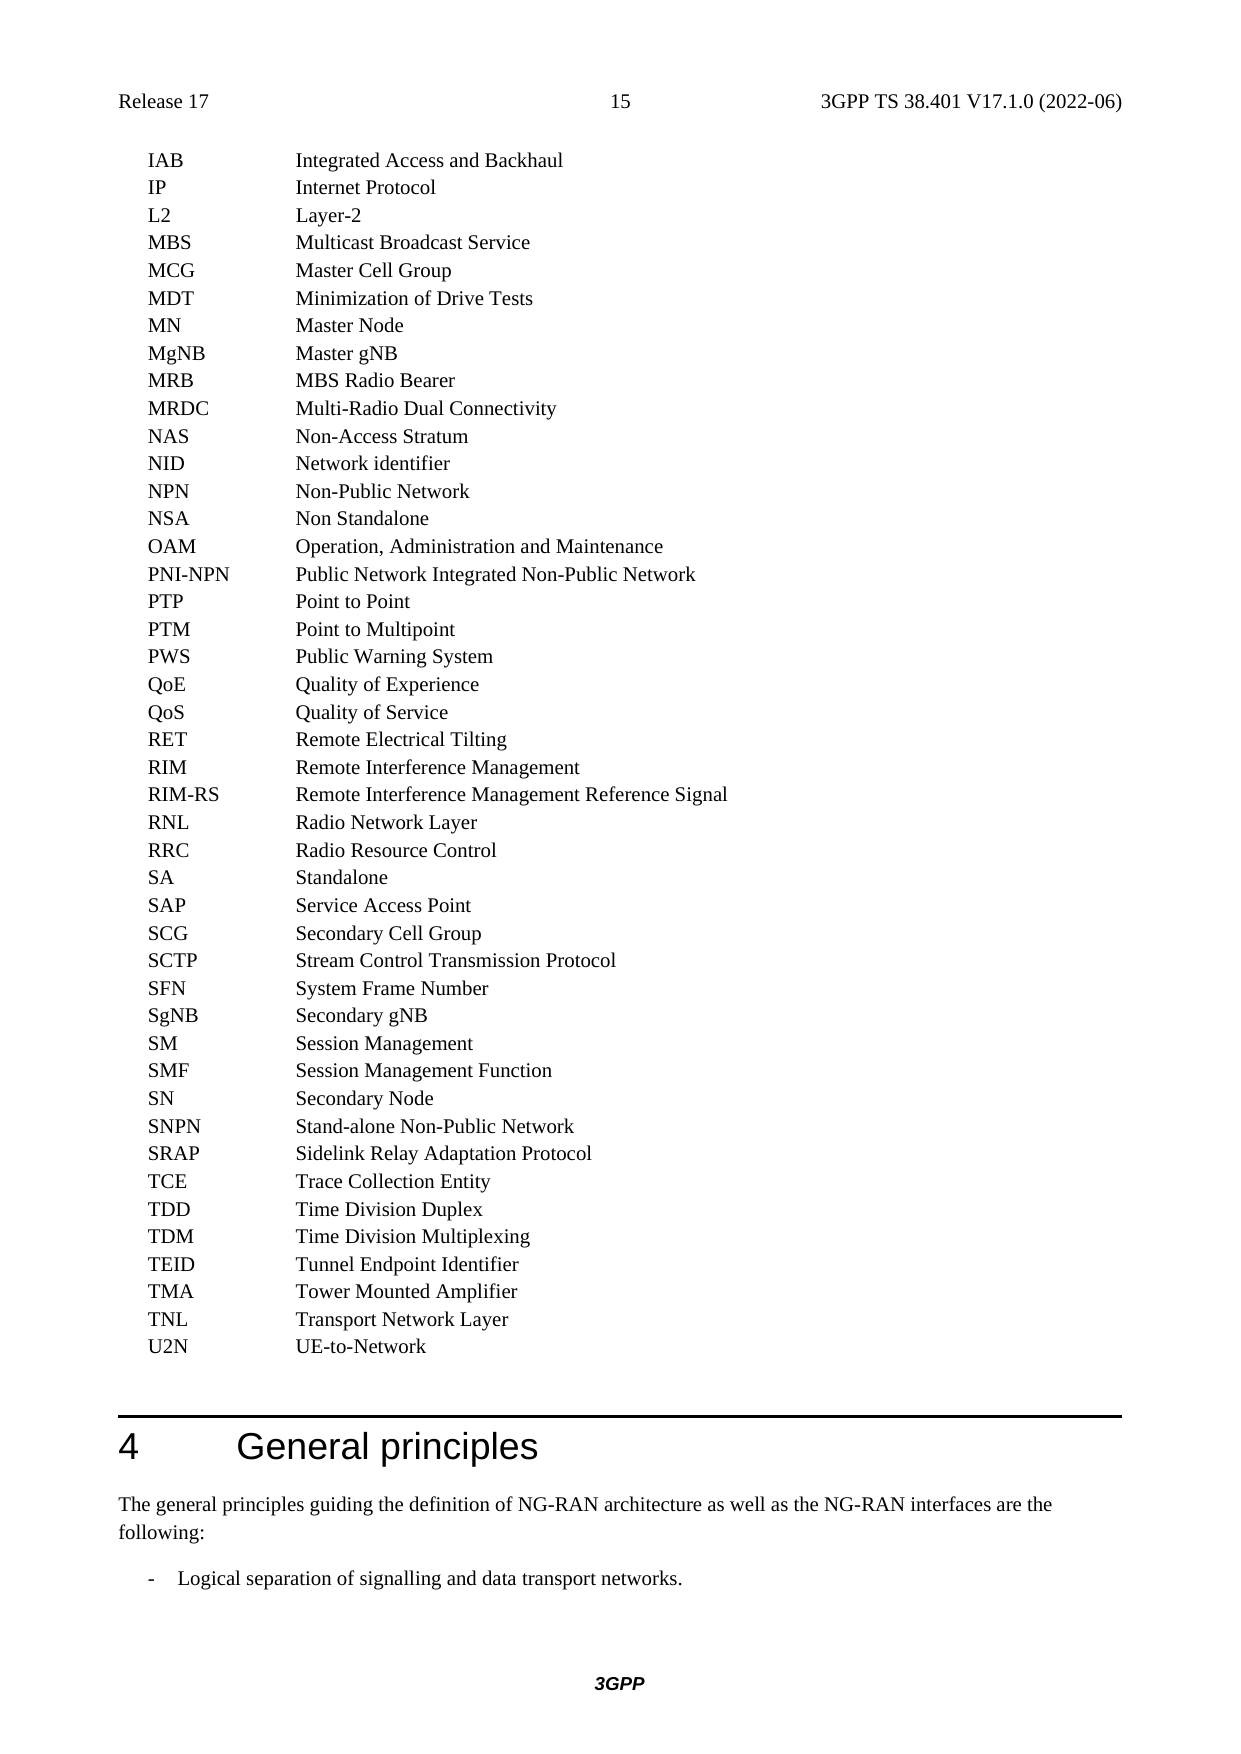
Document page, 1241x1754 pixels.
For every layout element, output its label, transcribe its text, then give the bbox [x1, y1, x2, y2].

text RET Remote Electrical Tilting [148, 727, 1122, 751]
text TDM Time Division Multiplexing [148, 1224, 1122, 1248]
text MRB MBS Radio Bearer [148, 368, 1122, 392]
text TEID Tunnel Endpoint Identifier [148, 1252, 1122, 1276]
text SN Secondary Node [148, 1086, 1122, 1110]
text TCE Trace Collection Entity [148, 1169, 1122, 1193]
text IP Internet Protocol [148, 175, 1122, 199]
text RIM Remote Interference Management [148, 755, 1122, 779]
text SMF Session Management Function [148, 1058, 1122, 1082]
text IAB Integrated Access and Backhaul [148, 147, 1122, 172]
text TDD Time Division Duplex [148, 1196, 1122, 1221]
text MgNB Master gNB [148, 341, 1122, 365]
text MRDC Multi-Radio Dual Connectivity [148, 396, 1122, 420]
text PWS Public Warning System [148, 644, 1122, 668]
text L2 Layer-2 [118, 203, 1122, 227]
text SM Session Management [148, 1031, 1122, 1055]
text RNL Radio Network Layer [148, 810, 1122, 834]
text MDT Minimization of Drive Tests [148, 286, 1122, 309]
text SCTP Stream Control Transmission Protocol [148, 948, 1122, 972]
text PNI-NPN Public Network Integrated Non-Public Network [148, 562, 1122, 586]
text MCG Master Cell Group [148, 258, 1122, 282]
text MN Master Node [148, 313, 1122, 337]
text - Logical separation of signalling and data transport networks. [148, 1566, 1122, 1590]
text NSA Non Standalone [148, 506, 1122, 530]
text OAM Operation, Administration and Maintenance [148, 534, 1122, 558]
text QoS Quality of Service [148, 699, 1122, 724]
text SNPN Stand-alone Non-Public Network [148, 1114, 1122, 1138]
text NPN Non-Public Network [148, 479, 1122, 503]
text SgNB Secondary gNB [148, 1003, 1122, 1027]
text SA Standalone [148, 865, 1122, 889]
text TMA Tower Mounted Amplifier [148, 1279, 1122, 1303]
text U2N UE-to-Network [148, 1334, 1122, 1358]
text SCG Secondary Cell Group [148, 920, 1122, 944]
text NID Network identifier [148, 451, 1122, 475]
text SAP Service Access Point [148, 893, 1122, 917]
text SRAP Sidelink Relay Adaptation Protocol [148, 1141, 1122, 1165]
text QoE Quality of Experience [148, 672, 1122, 696]
text PTP Point to Point [148, 589, 1122, 613]
subtitle 4 General principles [118, 1418, 1122, 1467]
text MBS Multicast Broadcast Service [148, 230, 1122, 254]
text The general principles guiding the definition of NG-RAN architecture as well as the NG-RAN interfaces are the following: [118, 1492, 1122, 1544]
text SFN System Frame Number [148, 976, 1122, 1000]
text RIM-RS Remote Interference Management Reference Signal [148, 782, 1122, 806]
text RRC Radio Resource Control [148, 838, 1122, 862]
text TNL Transport Network Layer [148, 1307, 1122, 1331]
text NAS Non-Access Stratum [148, 423, 1122, 448]
text PTM Point to Multipoint [148, 617, 1122, 641]
